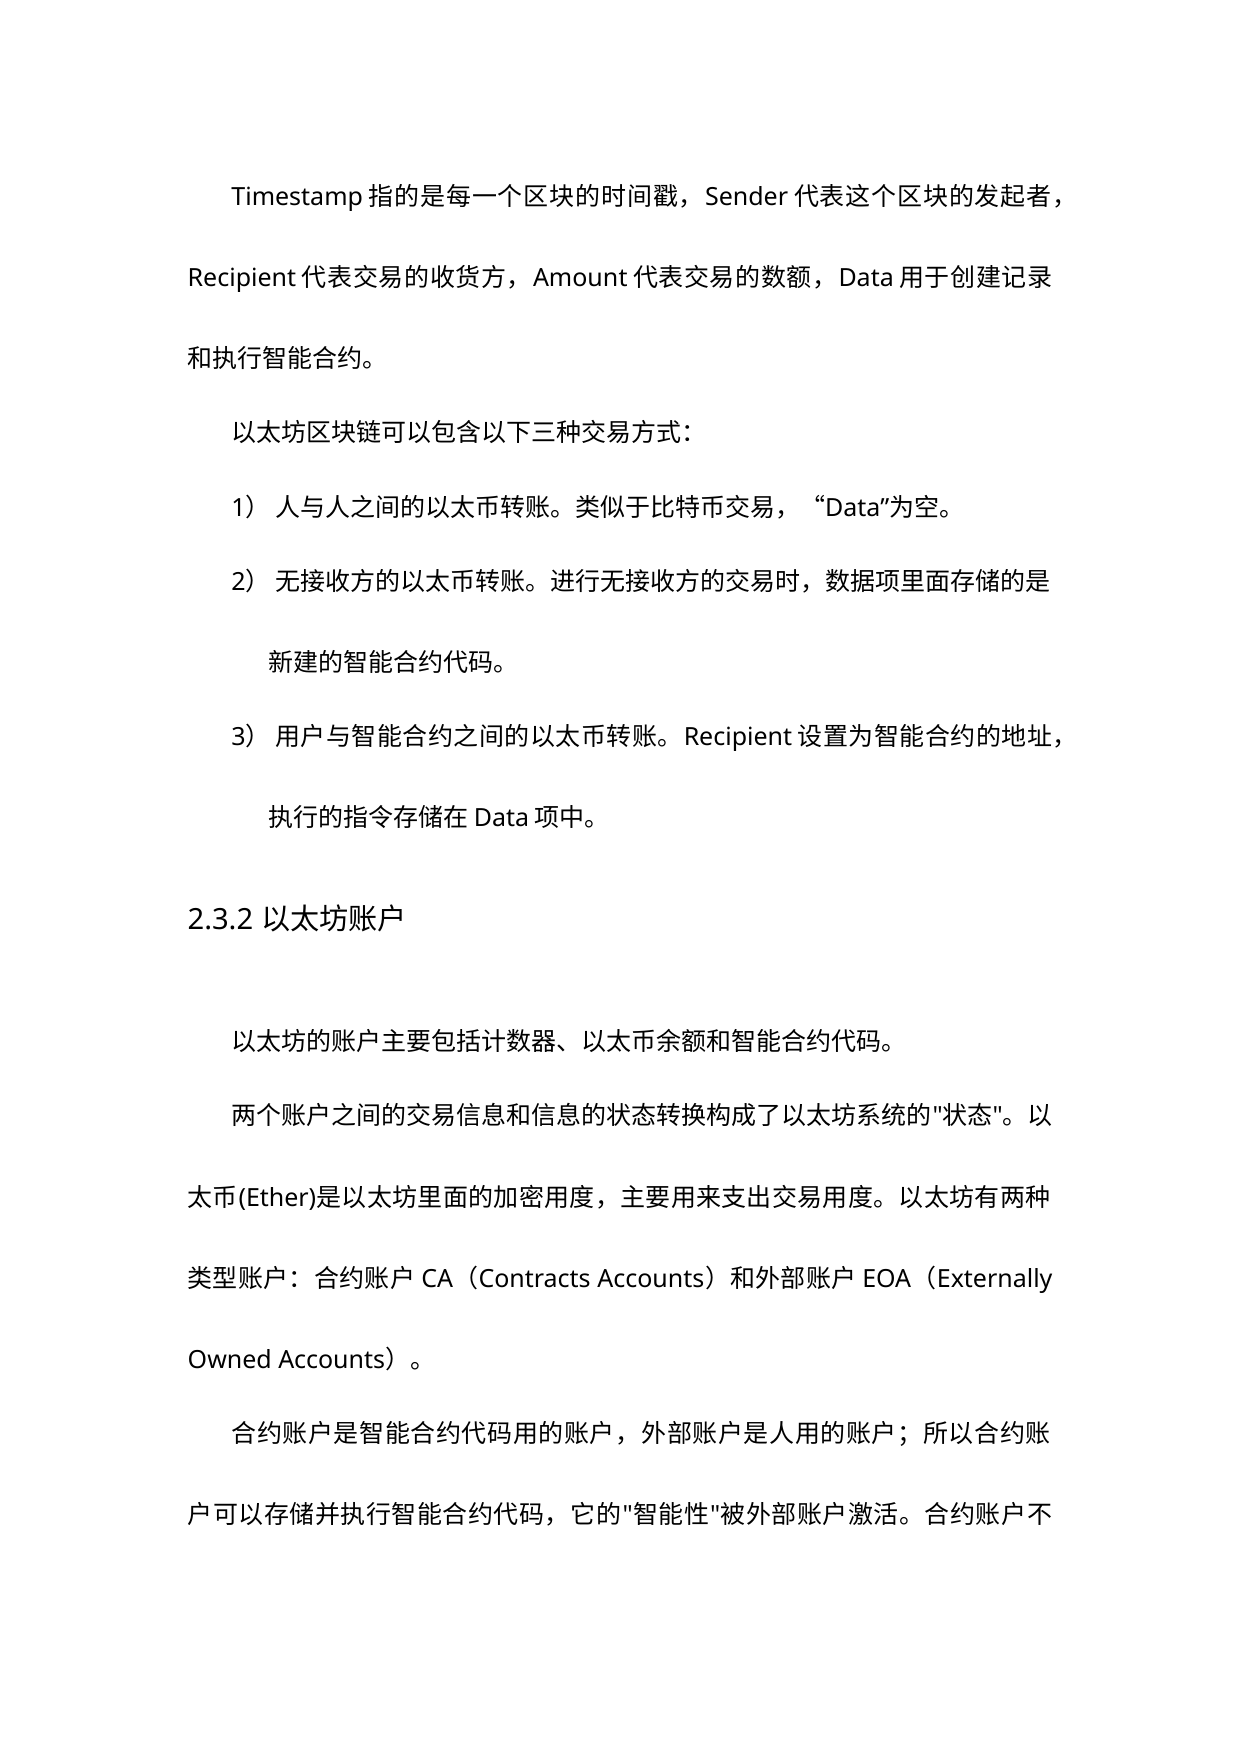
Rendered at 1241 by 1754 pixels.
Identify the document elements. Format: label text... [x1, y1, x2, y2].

text Timestamp指的是每一个区块的时间戳，Sender代表这个区块的发起者，Recipient代表交易的收货方，Amount代表交易的数额，Data用于创建记录和执行智能合约。 [187, 162, 1053, 389]
list 人与人之间的以太币转账。类似于比特币交易，“Data”为空。 [231, 473, 1053, 538]
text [187, 1399, 1053, 1546]
list 无接收方的以太币转账。进行无接收方的交易时，数据项里面存储的是新建的智能合约代码。 [231, 547, 1053, 693]
text 两个账户之间的交易信息和信息的状态转换构成了以太坊系统的"状态"。以太币(Ether)是以太坊里面的加密用度，主要用来支出交易用度。以太坊有两种类型账户：合约账户CA（Contracts Accounts）和外部账户EOA（Externally Owned Accounts）。 [187, 1081, 1053, 1390]
text 以太坊区块链可以包含以下三种交易方式： [187, 398, 1053, 463]
text 以太坊的账户主要包括计数器、以太币余额和智能合约代码。 [187, 1007, 1053, 1072]
list 用户与智能合约之间的以太币转账。Recipient设置为智能合约的地址，执行的指令存储在Data项中。 [231, 702, 1053, 848]
subtitle 2.3.2 以太坊账户 [187, 884, 1053, 949]
